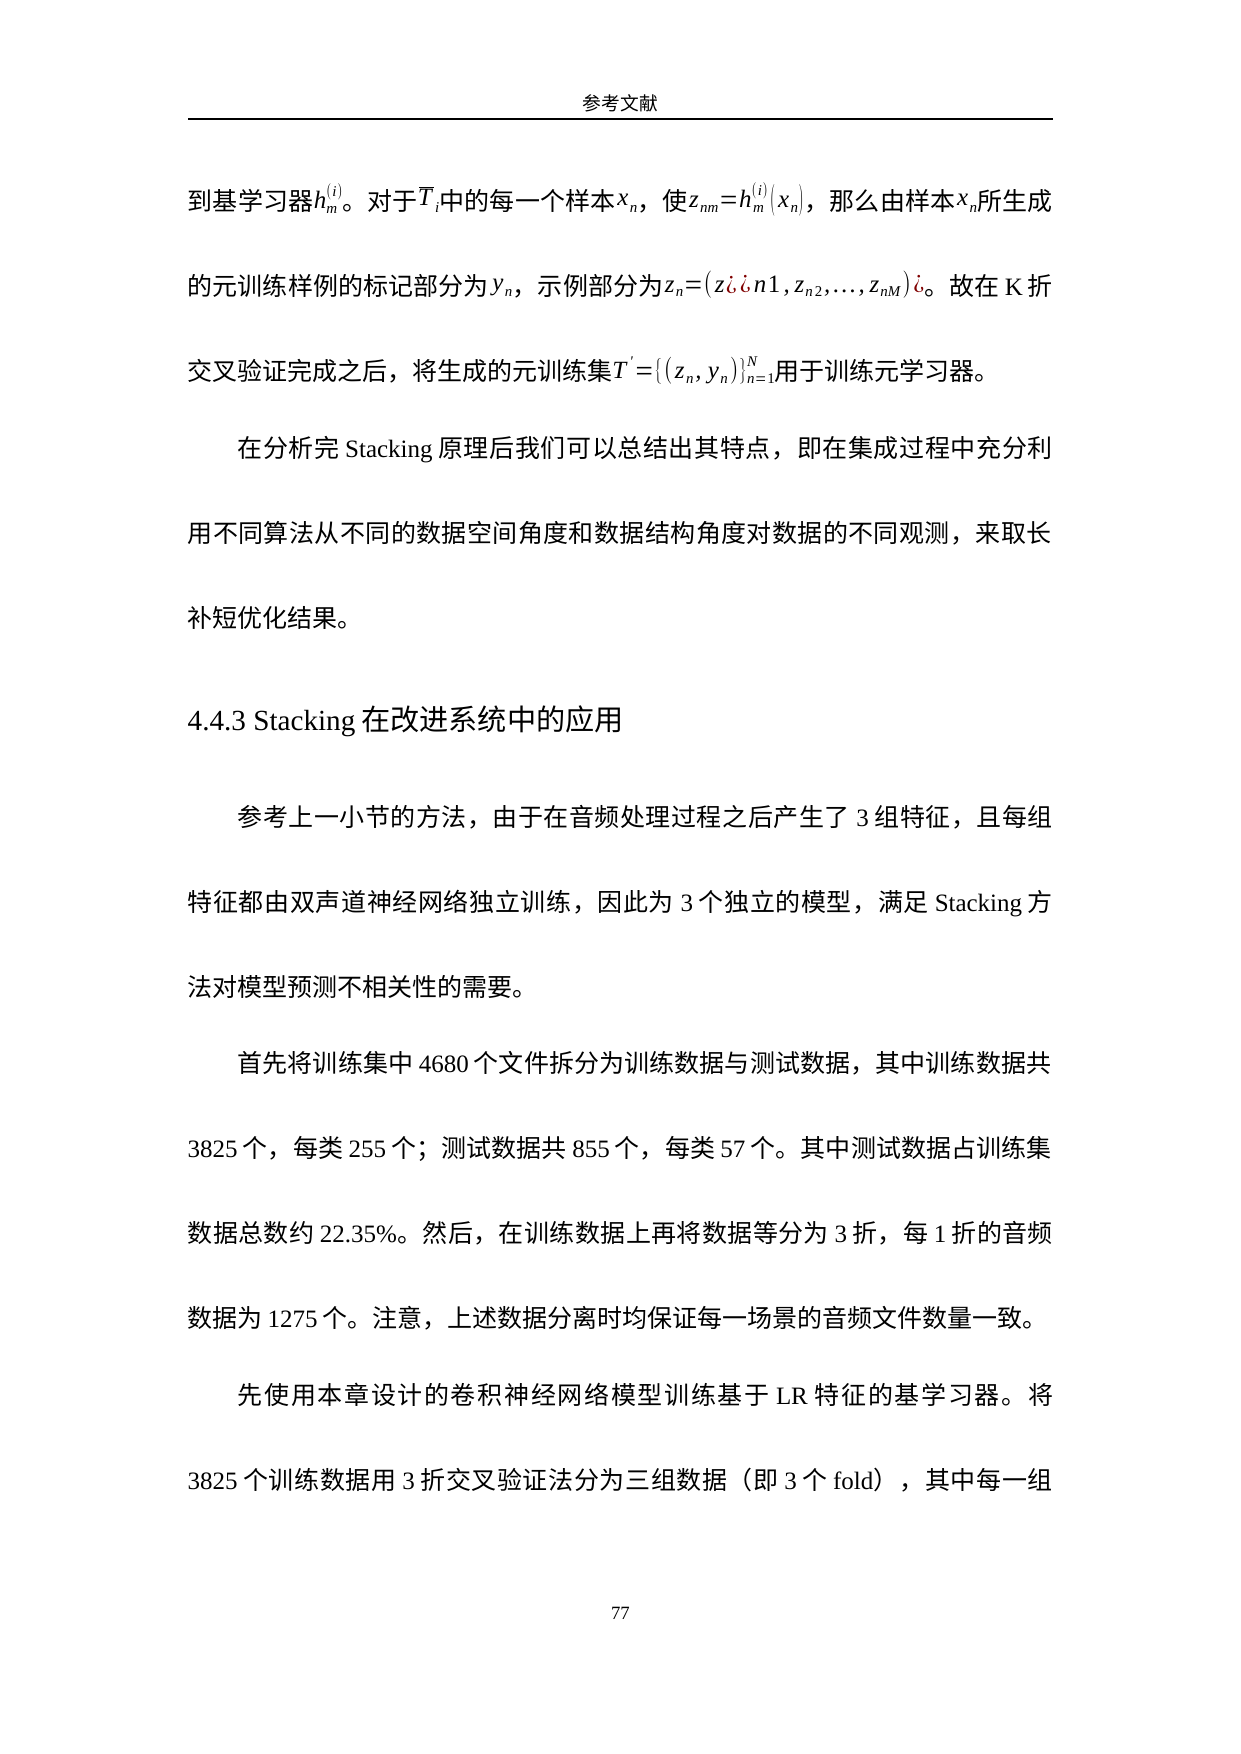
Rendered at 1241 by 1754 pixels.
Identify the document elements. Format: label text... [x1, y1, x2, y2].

text 首先将训练集中4680个文件拆分为训练数据与测试数据，其中训练数据共3825个，每类255个；测试数据共855个，每类57个。其中测试数据占训练集数据总数约22.35%。然后，在训练数据上再将数据等分为3折，每1折的音频数据为1275个。注意，上述数据分离时均保证每一场景的音频文件数量一致。 [187, 1028, 1053, 1351]
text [187, 1360, 1053, 1513]
subtitle 4.4.3 Stacking在改进系统中的应用 [187, 684, 1053, 752]
text 在分析完Stacking原理后我们可以总结出其特点，即在集成过程中充分利用不同算法从不同的数据空间角度和数据结构角度对数据的不同观测，来取长补短优化结果。 [187, 412, 1053, 650]
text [187, 166, 1053, 403]
text 参考上一小节的方法，由于在音频处理过程之后产生了3组特征，且每组特征都由双声道神经网络独立训练，因此为3个独立的模型，满足Stacking方法对模型预测不相关性的需要。 [187, 781, 1053, 1019]
